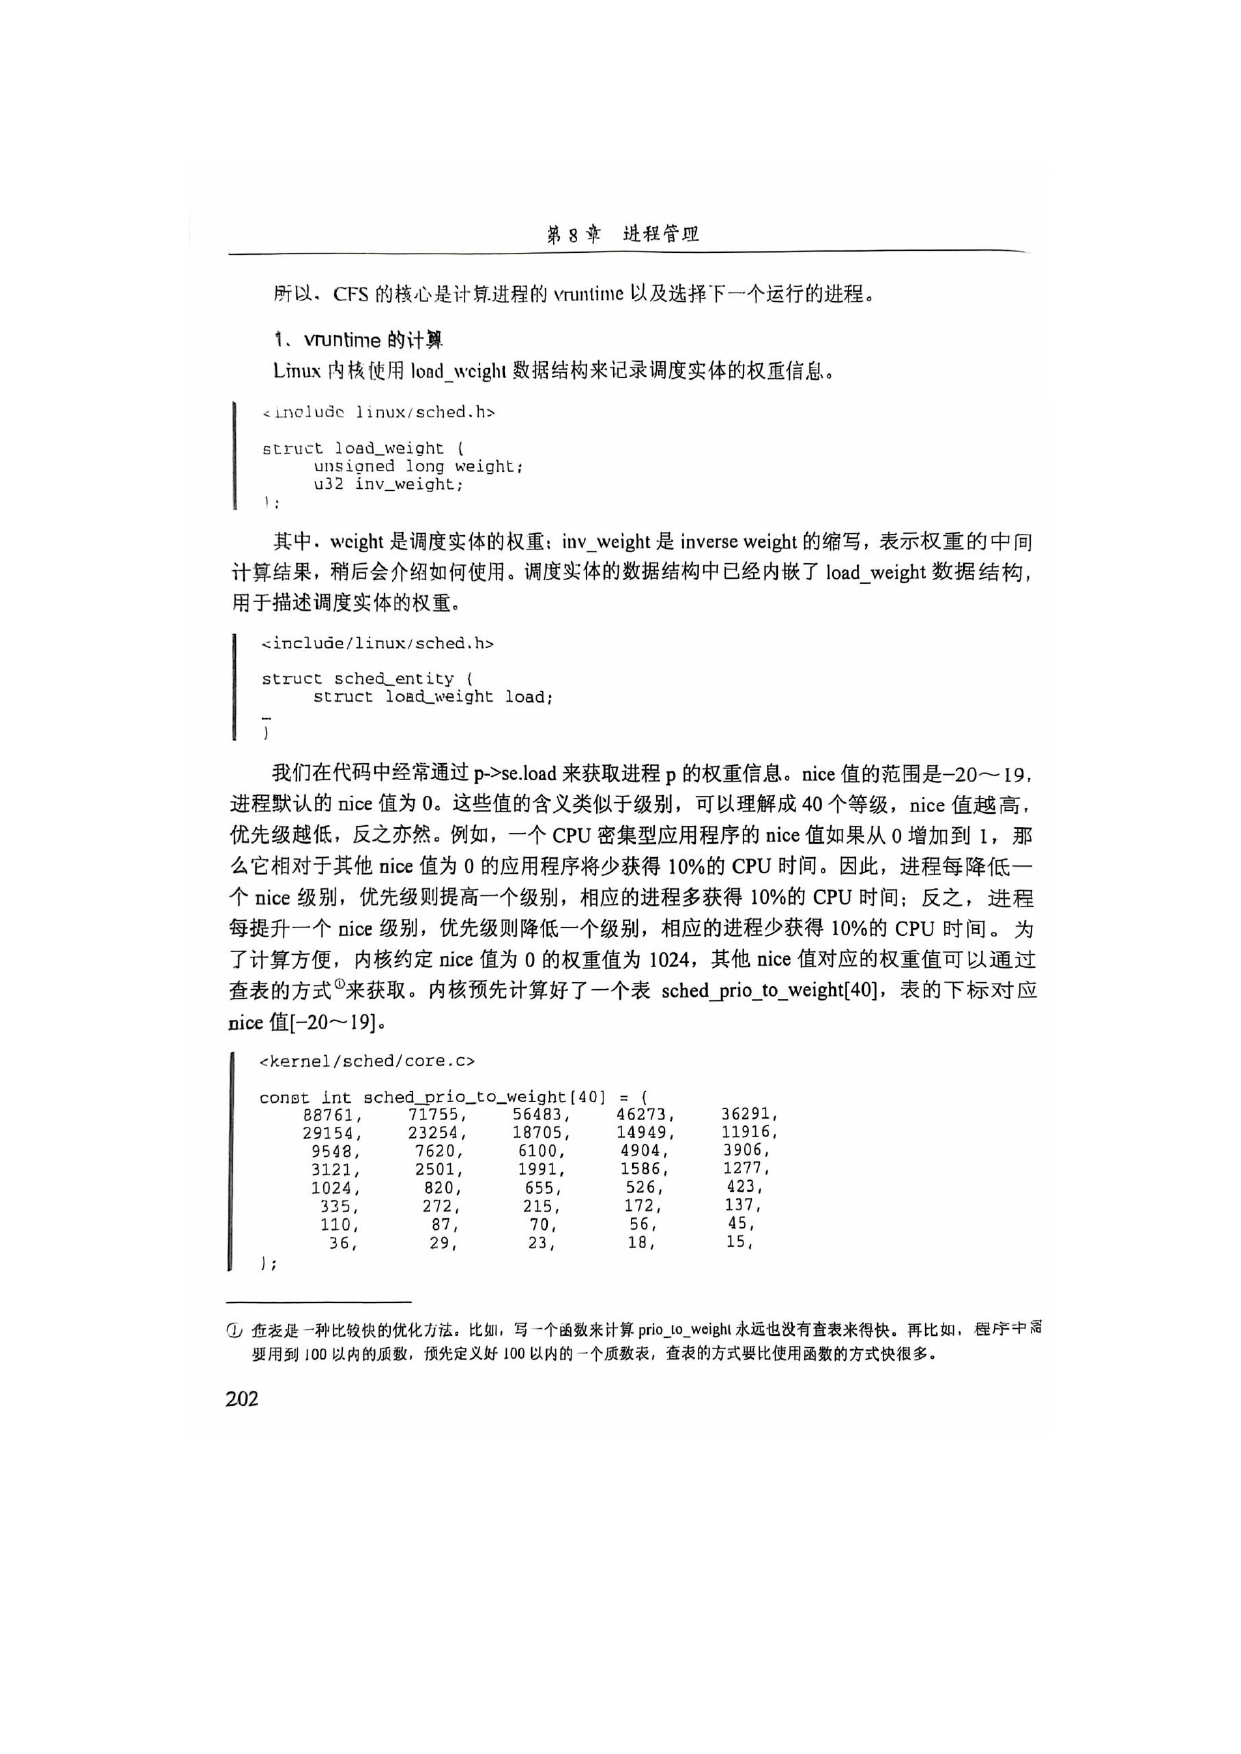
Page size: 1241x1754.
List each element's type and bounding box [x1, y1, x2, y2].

picture [187, 162, 1051, 1437]
